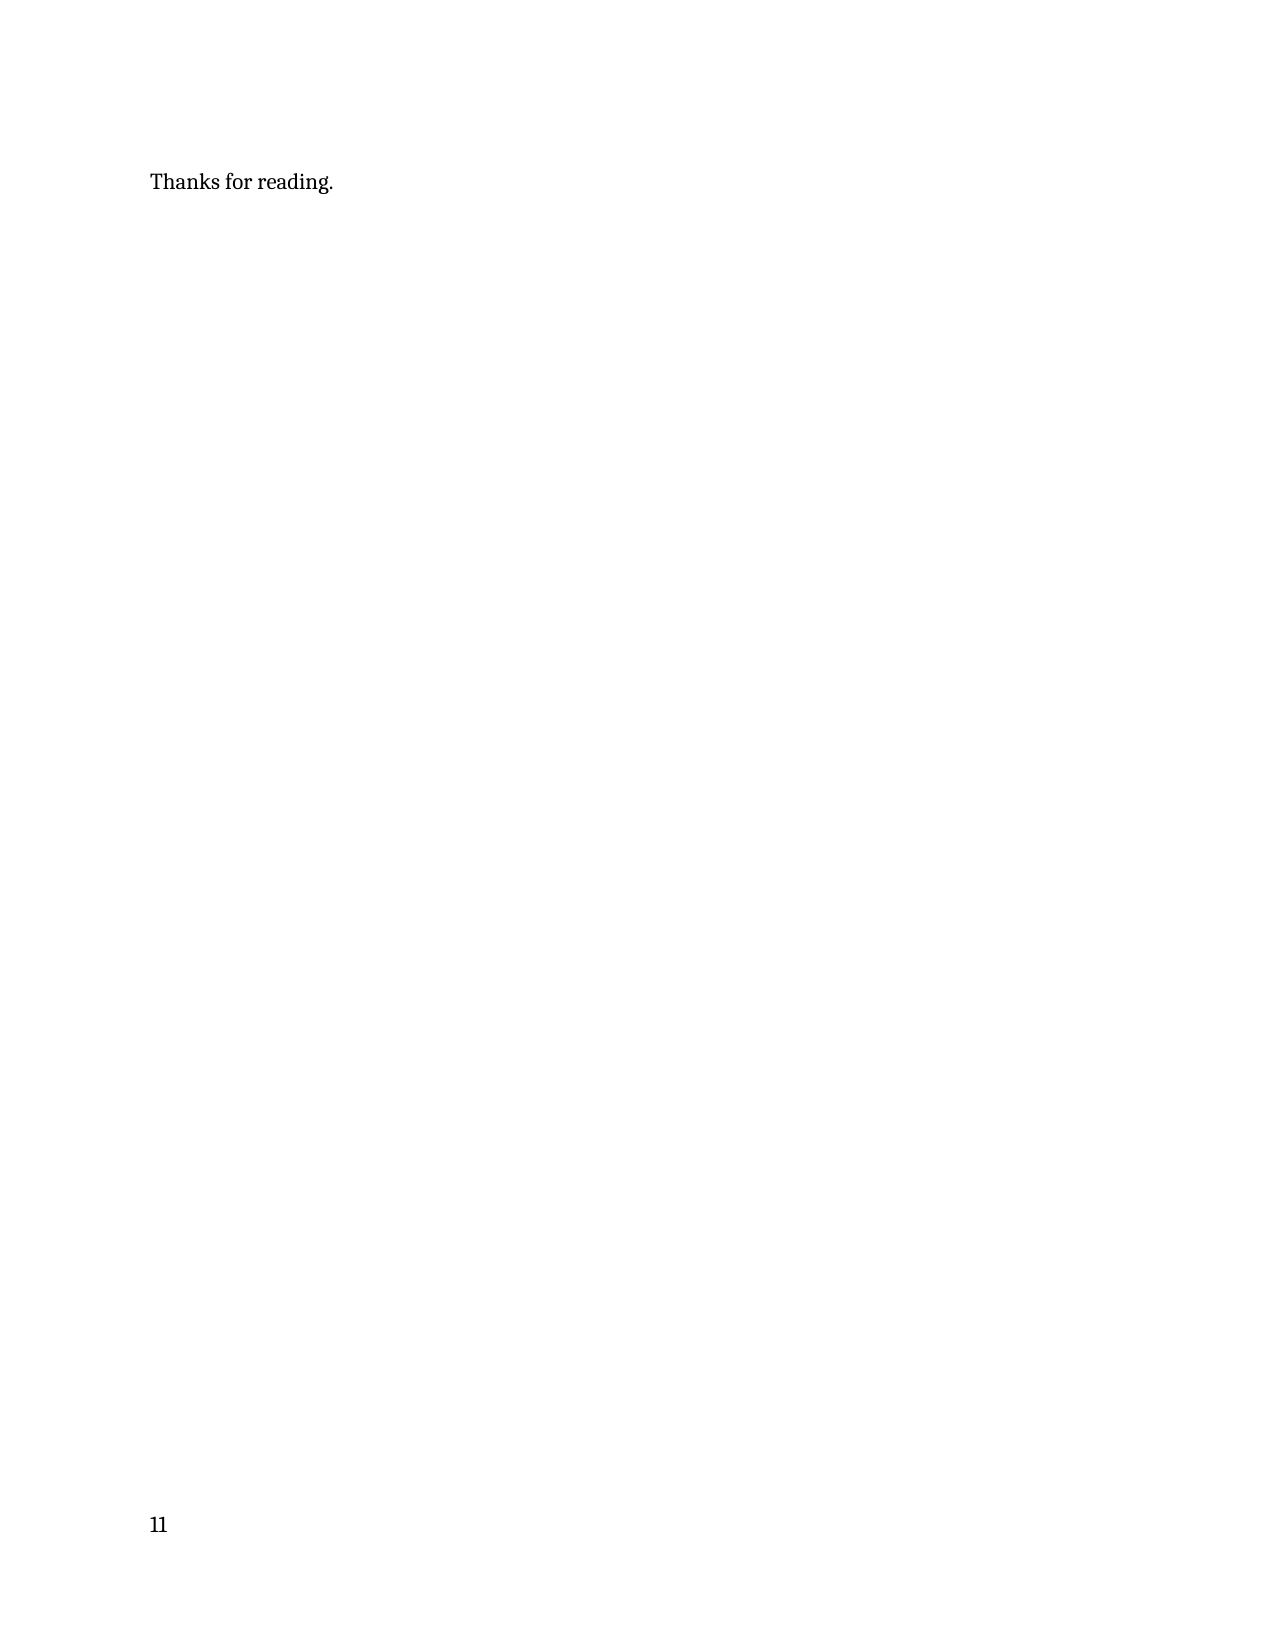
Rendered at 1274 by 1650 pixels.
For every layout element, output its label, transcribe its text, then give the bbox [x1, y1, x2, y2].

text Thanks for reading. [150, 169, 1123, 195]
